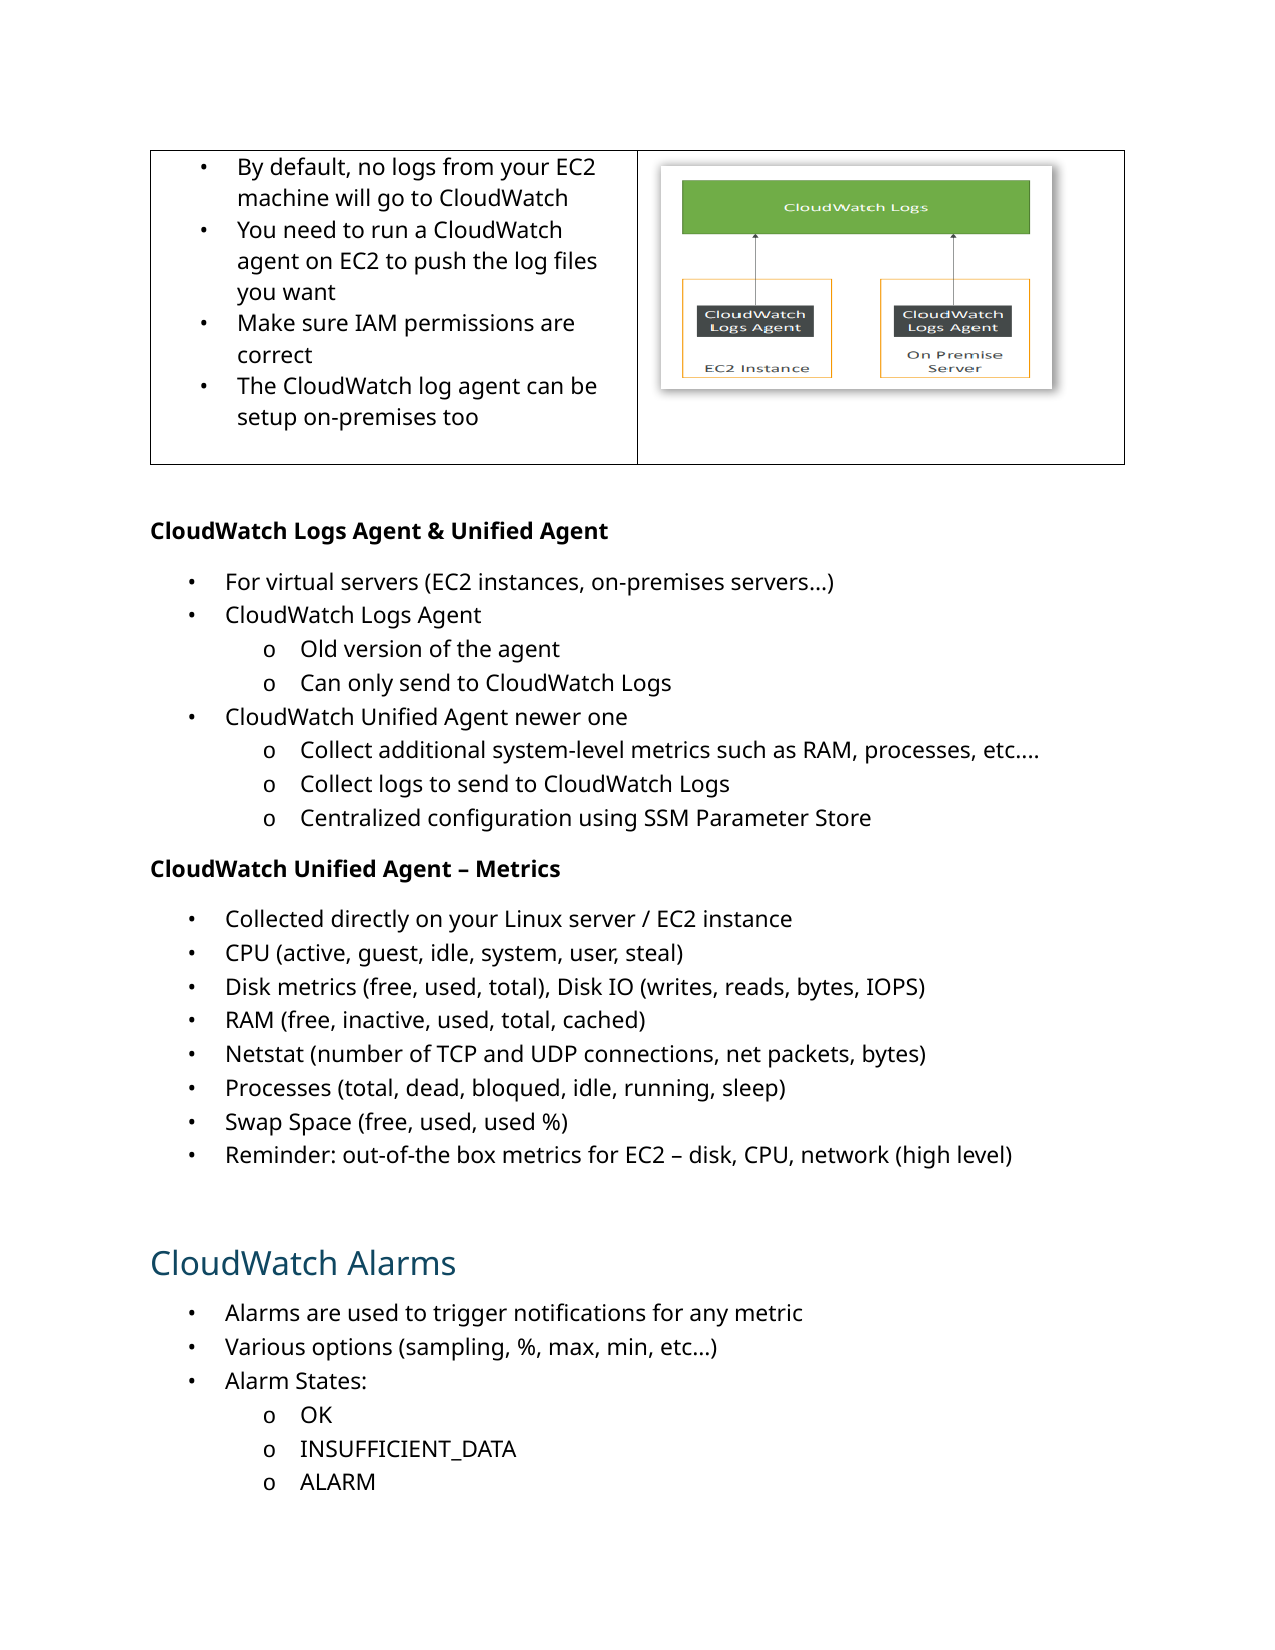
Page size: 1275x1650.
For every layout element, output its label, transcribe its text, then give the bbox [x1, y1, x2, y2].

subtitle CloudWatch Alarms [150, 1240, 1125, 1286]
list CPU (active, guest, idle, system, user, steal) [187, 937, 1125, 968]
list Reminder: out-of-the box metrics for EC2 – disk, CPU, network (high level) [187, 1139, 1125, 1171]
list Various options (sampling, %, max, min, etc…) [187, 1331, 1125, 1362]
list Swap Space (free, used, used %) [187, 1106, 1125, 1137]
list Netstat (number of TCP and UDP connections, net packets, bytes) [187, 1038, 1125, 1069]
table_header [638, 151, 1124, 463]
list Collect logs to send to CloudWatch Logs [262, 768, 1125, 799]
list Alarm States: [187, 1365, 1125, 1396]
list Can only send to CloudWatch Logs [262, 667, 1125, 698]
picture [661, 166, 1052, 389]
list Old version of the agent [262, 633, 1125, 664]
list ALARM [262, 1466, 1125, 1498]
list Processes (total, dead, bloqued, idle, running, sleep) [187, 1072, 1125, 1103]
list CloudWatch Logs Agent [187, 599, 1125, 630]
list OK [262, 1399, 1125, 1430]
list Disk metrics (free, used, total), Disk IO (writes, reads, bytes, IOPS) [187, 971, 1125, 1002]
text CloudWatch Logs Agent & Unified Agent [150, 515, 1125, 546]
list Collected directly on your Linux server / EC2 instance [187, 903, 1125, 934]
table_header By default, no logs from your EC2 machine will go to CloudWatch You need to run a CloudWatch agent on EC2 to push the log files you want Make sure IAM permissions are correct The CloudWatch log agent can be setup on-premises too [151, 151, 637, 463]
list CloudWatch Unified Agent newer one [187, 701, 1125, 732]
text CloudWatch Unified Agent – Metrics [150, 853, 1125, 884]
list Centralized configuration using SSM Parameter Store [262, 802, 1125, 833]
list For virtual servers (EC2 instances, on-premises servers…) [187, 565, 1125, 597]
list INSUFFICIENT_DATA [262, 1432, 1125, 1464]
list RAM (free, inactive, used, total, cached) [187, 1004, 1125, 1036]
list Collect additional system-level metrics such as RAM, processes, etc.... [262, 734, 1125, 766]
list Alarms are used to trigger notifications for any metric [187, 1297, 1125, 1329]
